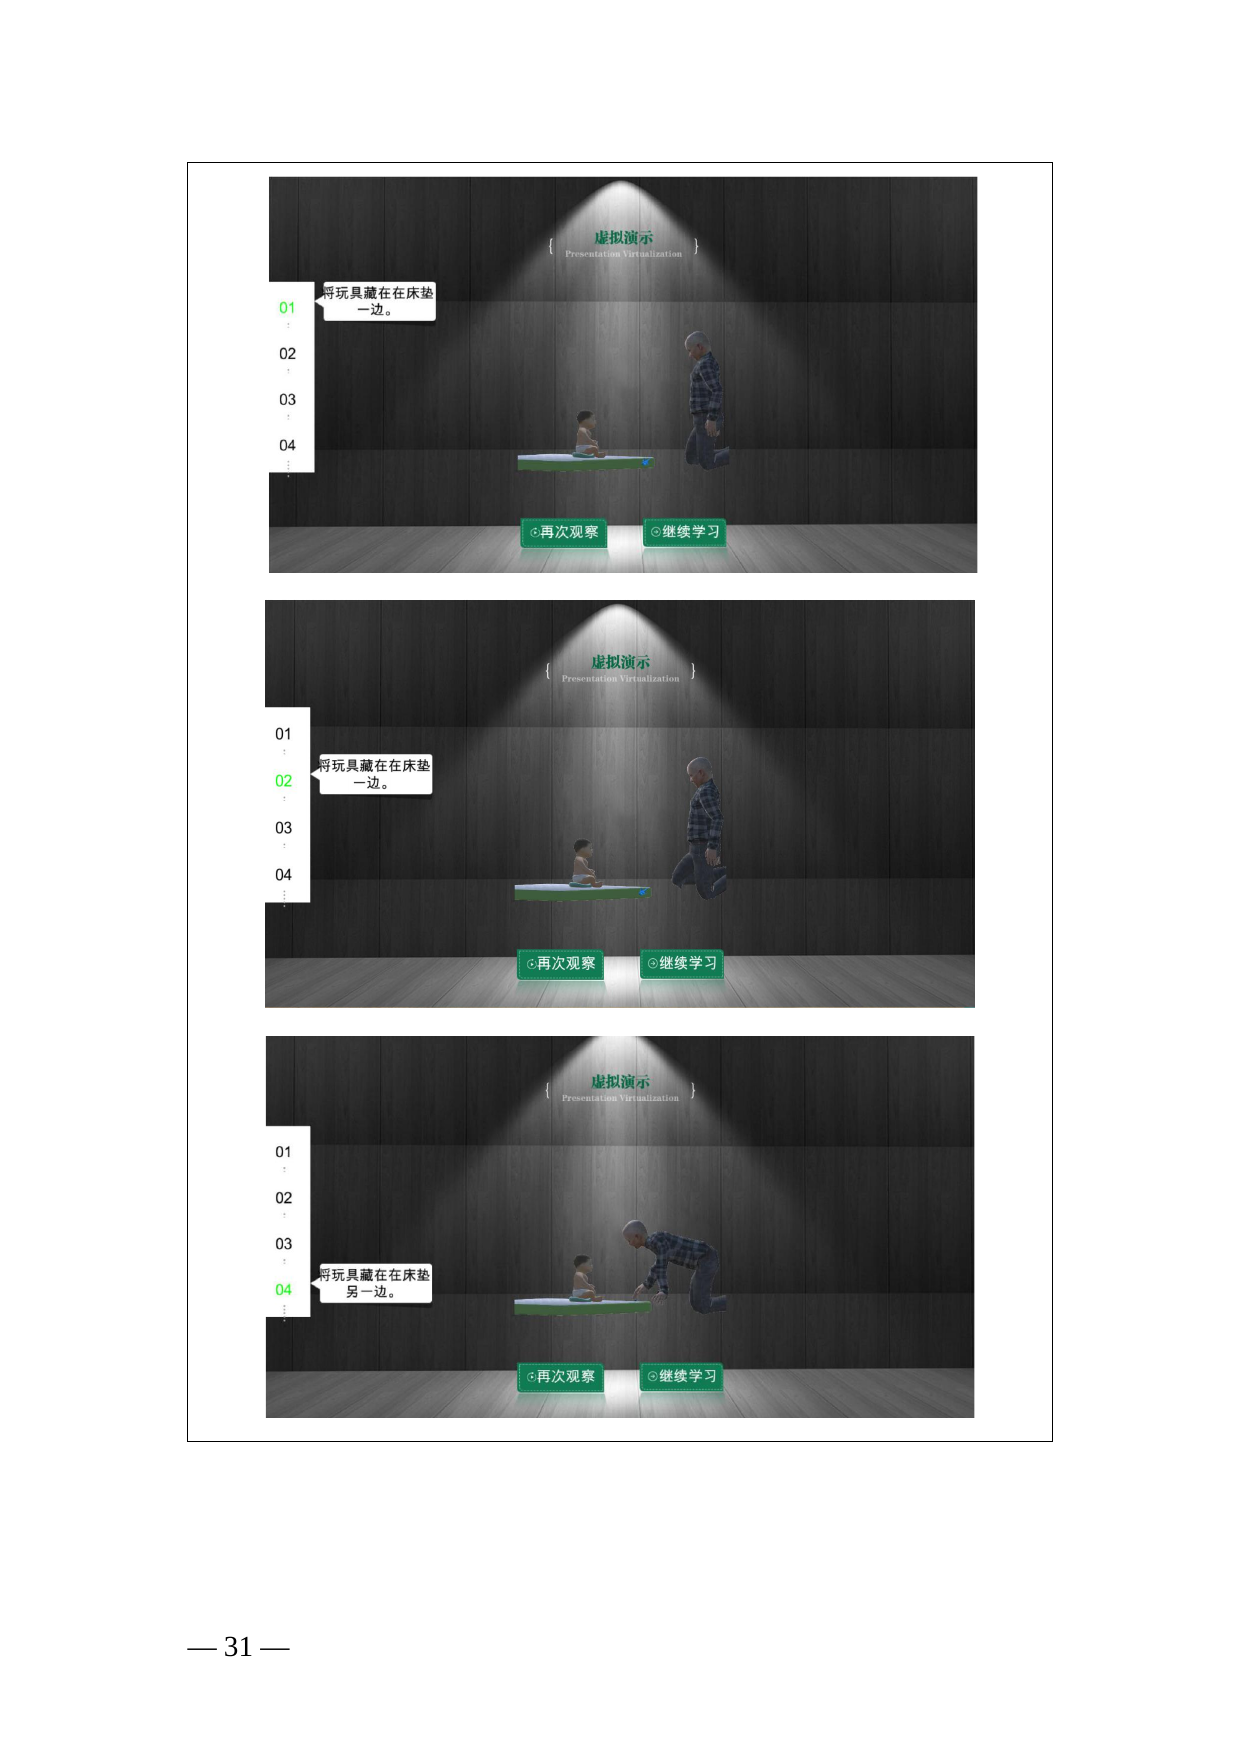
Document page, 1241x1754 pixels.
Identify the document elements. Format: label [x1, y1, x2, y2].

picture [265, 1036, 975, 1418]
picture [265, 599, 975, 1008]
table_cell [188, 163, 1052, 1441]
picture [268, 176, 978, 573]
